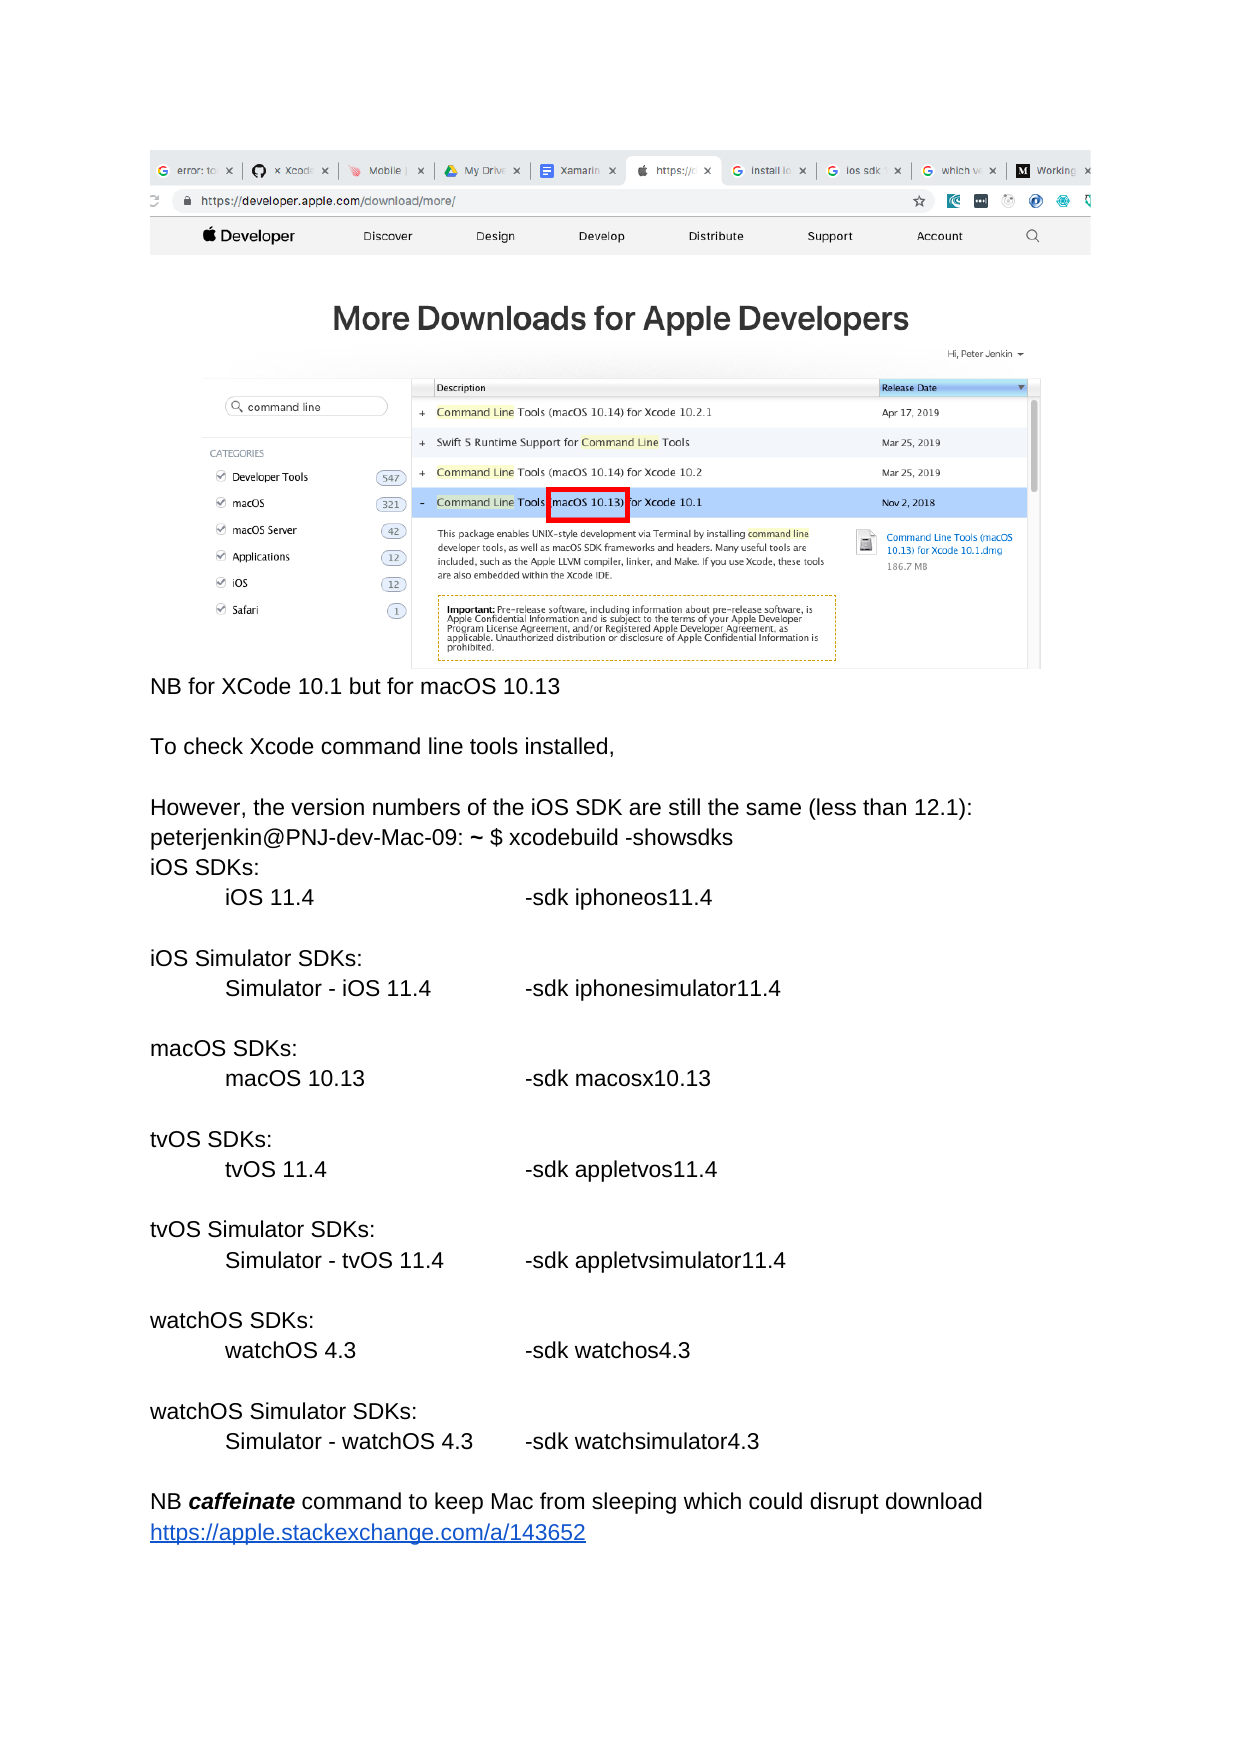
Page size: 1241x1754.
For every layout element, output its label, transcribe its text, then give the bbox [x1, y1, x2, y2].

text tvOS SDKs: [150, 1126, 1090, 1152]
text iOS 11.4 -sdk iphoneos11.4 [150, 884, 1090, 910]
text peterjenkin@PNJ-dev-Mac-09: ~ $ xcodebuild -showsdks [150, 824, 1090, 850]
text Simulator - tvOS 11.4 -sdk appletvsimulator11.4 [150, 1247, 1090, 1273]
text NB for XCode 10.1 but for macOS 10.13 [150, 673, 1090, 699]
text watchOS SDKs: [150, 1307, 1090, 1333]
text tvOS 11.4 -sdk appletvos11.4 [150, 1156, 1090, 1182]
text macOS SDKs: [150, 1035, 1090, 1061]
text tvOS Simulator SDKs: [150, 1216, 1090, 1243]
text NB caffeinate command to keep Mac from sleeping which could disrupt download https://apple.stackexchange.com/a/143652 [150, 1488, 1090, 1545]
text iOS SDKs: [150, 854, 1090, 880]
text To check Xcode command line tools installed, [150, 733, 1090, 759]
text watchOS Simulator SDKs: [150, 1398, 1090, 1424]
text watchOS 4.3 -sdk watchos4.3 [150, 1337, 1090, 1363]
text iOS Simulator SDKs: [150, 944, 1090, 971]
text Simulator - watchOS 4.3 -sdk watchsimulator4.3 [150, 1428, 1090, 1454]
picture [150, 150, 1091, 669]
text macOS 10.13 -sdk macosx10.13 [150, 1065, 1090, 1092]
text Simulator - iOS 11.4 -sdk iphonesimulator11.4 [150, 975, 1090, 1001]
text However, the version numbers of the iOS SDK are still the same (less than 12.1): [150, 793, 1090, 820]
